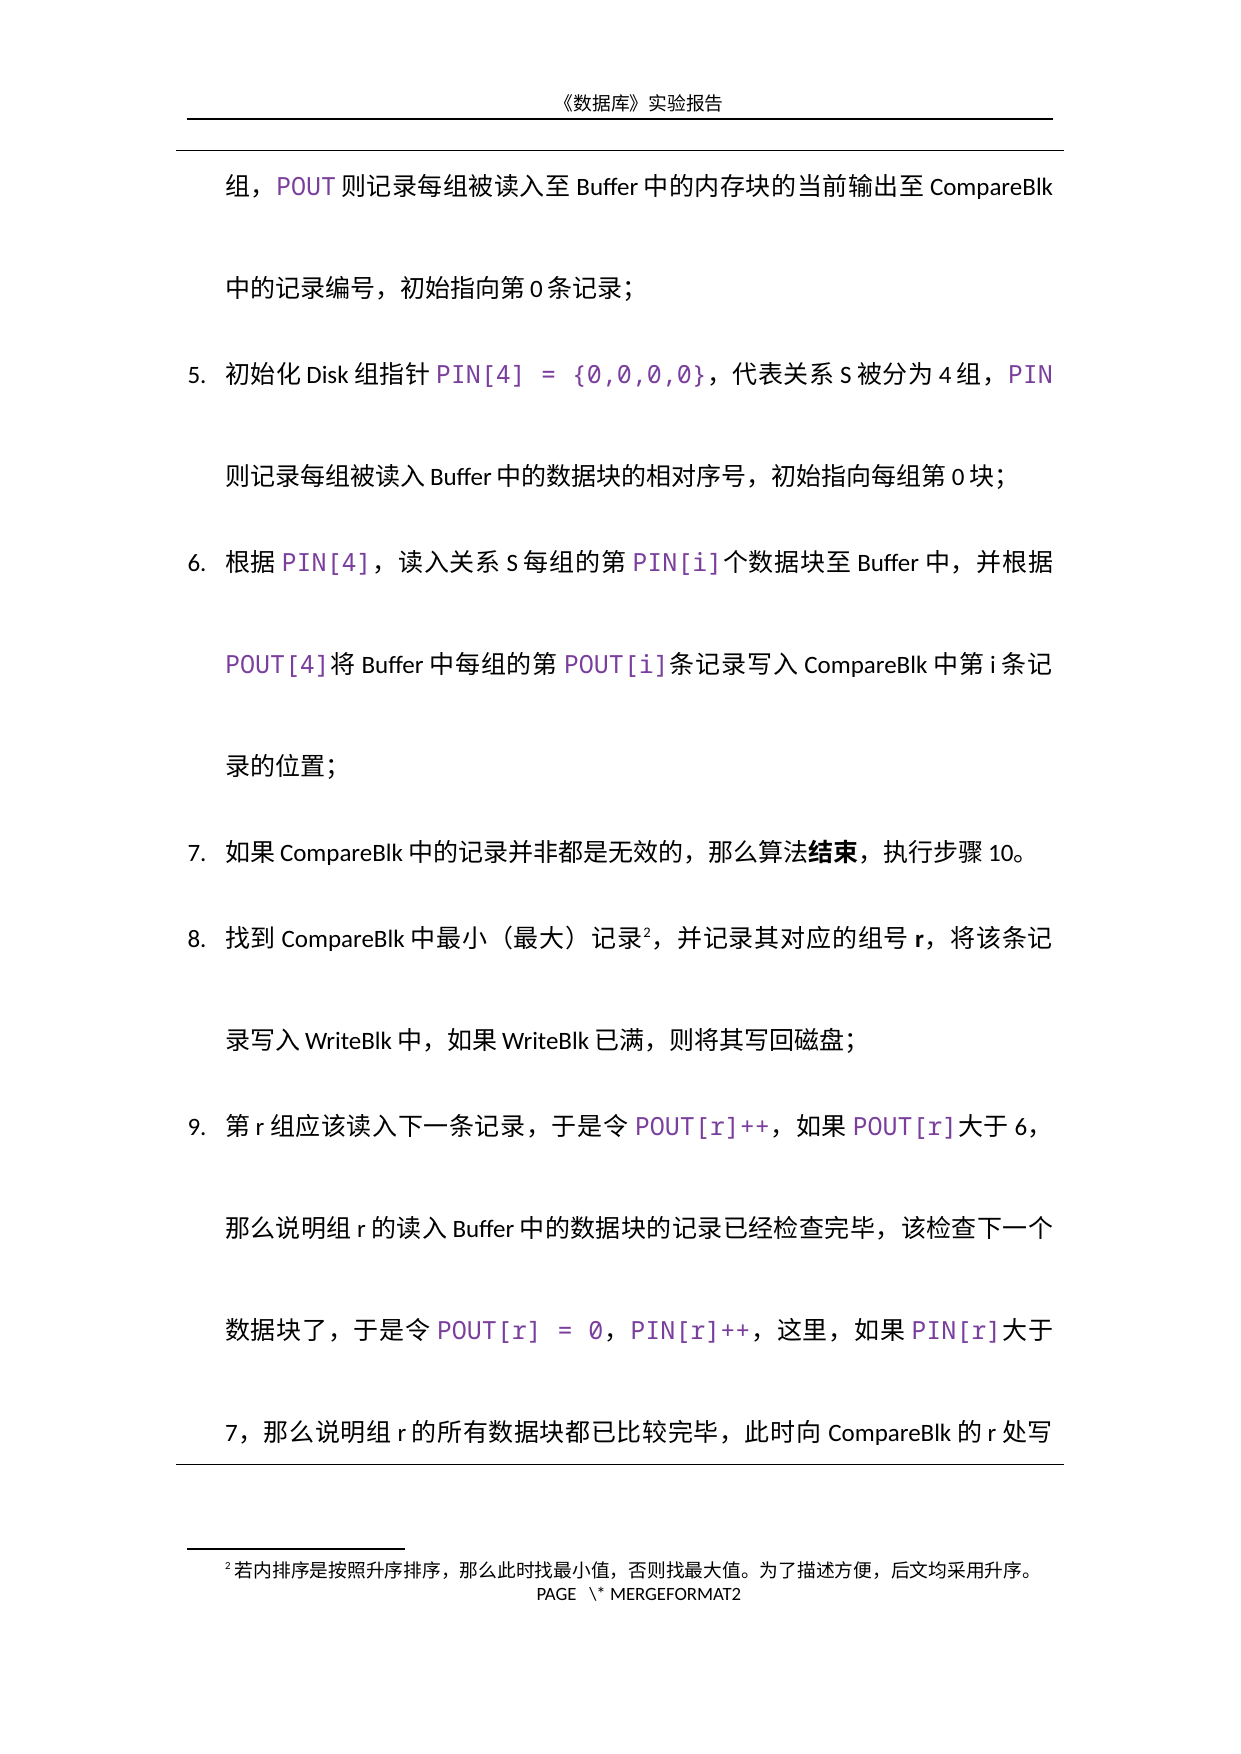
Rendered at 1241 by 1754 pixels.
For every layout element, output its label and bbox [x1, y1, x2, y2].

table_cell [176, 151, 1064, 1464]
